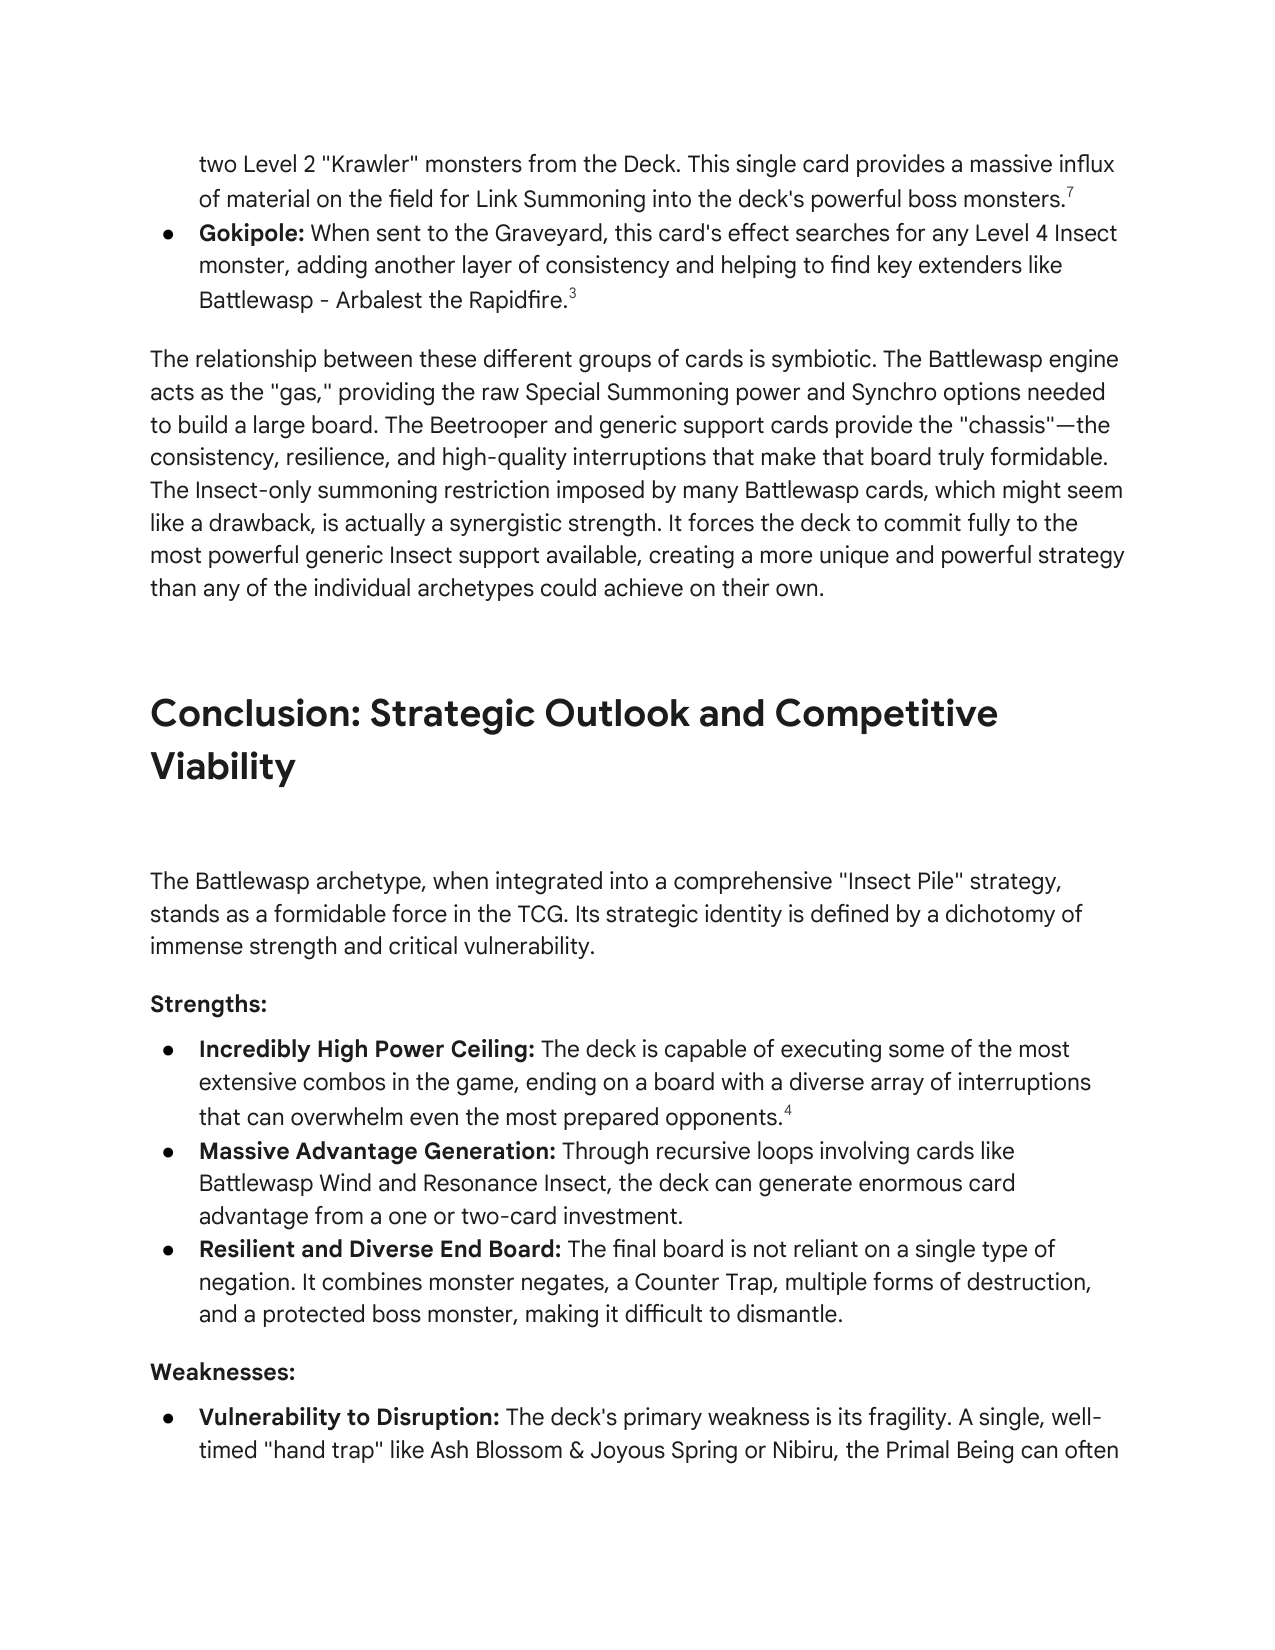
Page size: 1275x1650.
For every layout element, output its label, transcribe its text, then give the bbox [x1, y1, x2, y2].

text The Battlewasp archetype, when integrated into a comprehensive "Insect Pile" strategy, stands as a formidable force in the TCG. Its strategic identity is defined by a dichotomy of immense strength and critical vulnerability. [150, 867, 1125, 961]
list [161, 150, 1125, 214]
list Incredibly High Power Ceiling: The deck is capable of executing some of the most extensive combos in the game, ending on a board with a diverse array of interruptions that can overwhelm even the most prepared opponents.4 [161, 1035, 1125, 1133]
text Strengths: [150, 990, 1125, 1019]
subtitle Conclusion: Strategic Outlook and Competitive Viability [150, 690, 1125, 790]
list Resilient and Diverse End Board: The final board is not reliant on a single type of negation. It combines monster negates, a Counter Trap, multiple forms of destruction, and a protected boss monster, making it difficult to dismantle. [161, 1235, 1125, 1329]
list Gokipole: When sent to the Graveyard, this card's effect searches for any Level 4 Insect monster, adding another layer of consistency and helping to find key extenders like Battlewasp - Arbalest the Rapidfire.3 [161, 219, 1125, 316]
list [161, 1403, 1125, 1465]
list Massive Advantage Generation: Through recursive loops involving cards like Battlewasp Wind and Resonance Insect, the deck can generate enormous card advantage from a one or two-card investment. [161, 1137, 1125, 1231]
text The relationship between these different groups of cards is symbiotic. The Battlewasp engine acts as the "gas," providing the raw Special Summoning power and Synchro options needed to build a large board. The Beetrooper and generic support cards provide the "chassis"—the consistency, resilience, and high-quality interruptions that make that board truly formidable. The Insect-only summoning restriction imposed by many Battlewasp cards, which might seem like a drawback, is actually a synergistic strength. It forces the deck to commit fully to the most powerful generic Insect support available, creating a more unique and powerful strategy than any of the individual archetypes could achieve on their own. [150, 345, 1125, 603]
text Weaknesses: [150, 1358, 1125, 1387]
